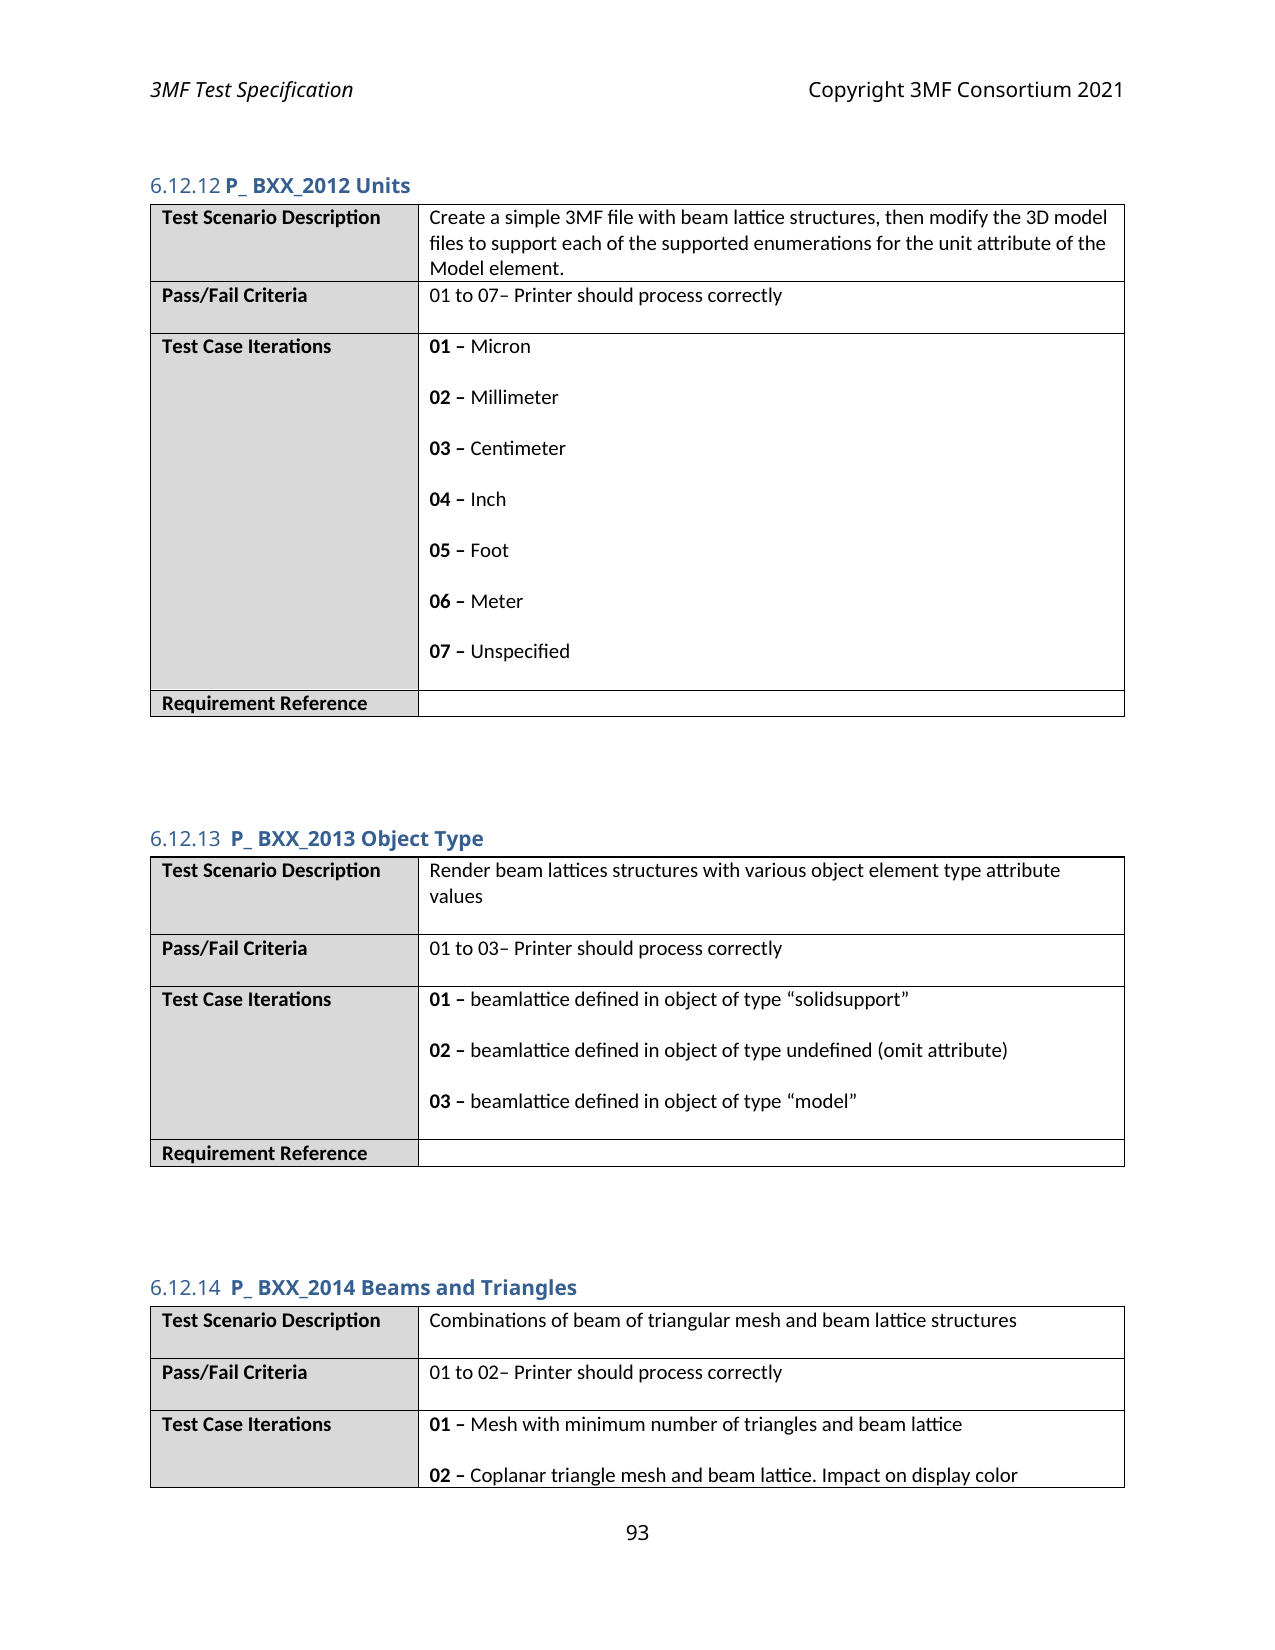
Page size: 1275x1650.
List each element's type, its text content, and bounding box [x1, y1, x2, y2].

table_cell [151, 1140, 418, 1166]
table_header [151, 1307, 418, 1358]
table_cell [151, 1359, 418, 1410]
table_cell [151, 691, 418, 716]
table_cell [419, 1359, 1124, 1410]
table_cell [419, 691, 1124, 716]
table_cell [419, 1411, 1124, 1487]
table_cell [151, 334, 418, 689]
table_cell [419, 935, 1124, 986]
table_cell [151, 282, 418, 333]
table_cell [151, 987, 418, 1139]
subtitle P_ BXX_2014 Beams and Triangles [150, 1273, 1125, 1302]
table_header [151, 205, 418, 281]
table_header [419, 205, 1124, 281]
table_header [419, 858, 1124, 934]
subtitle P_ BXX_2013 Object Type [150, 824, 1125, 852]
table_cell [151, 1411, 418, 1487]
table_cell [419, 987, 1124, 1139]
subtitle P_ BXX_2012 Units [150, 171, 1125, 199]
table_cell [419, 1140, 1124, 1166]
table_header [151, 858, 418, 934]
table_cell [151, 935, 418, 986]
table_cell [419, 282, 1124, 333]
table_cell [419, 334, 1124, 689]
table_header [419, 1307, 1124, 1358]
